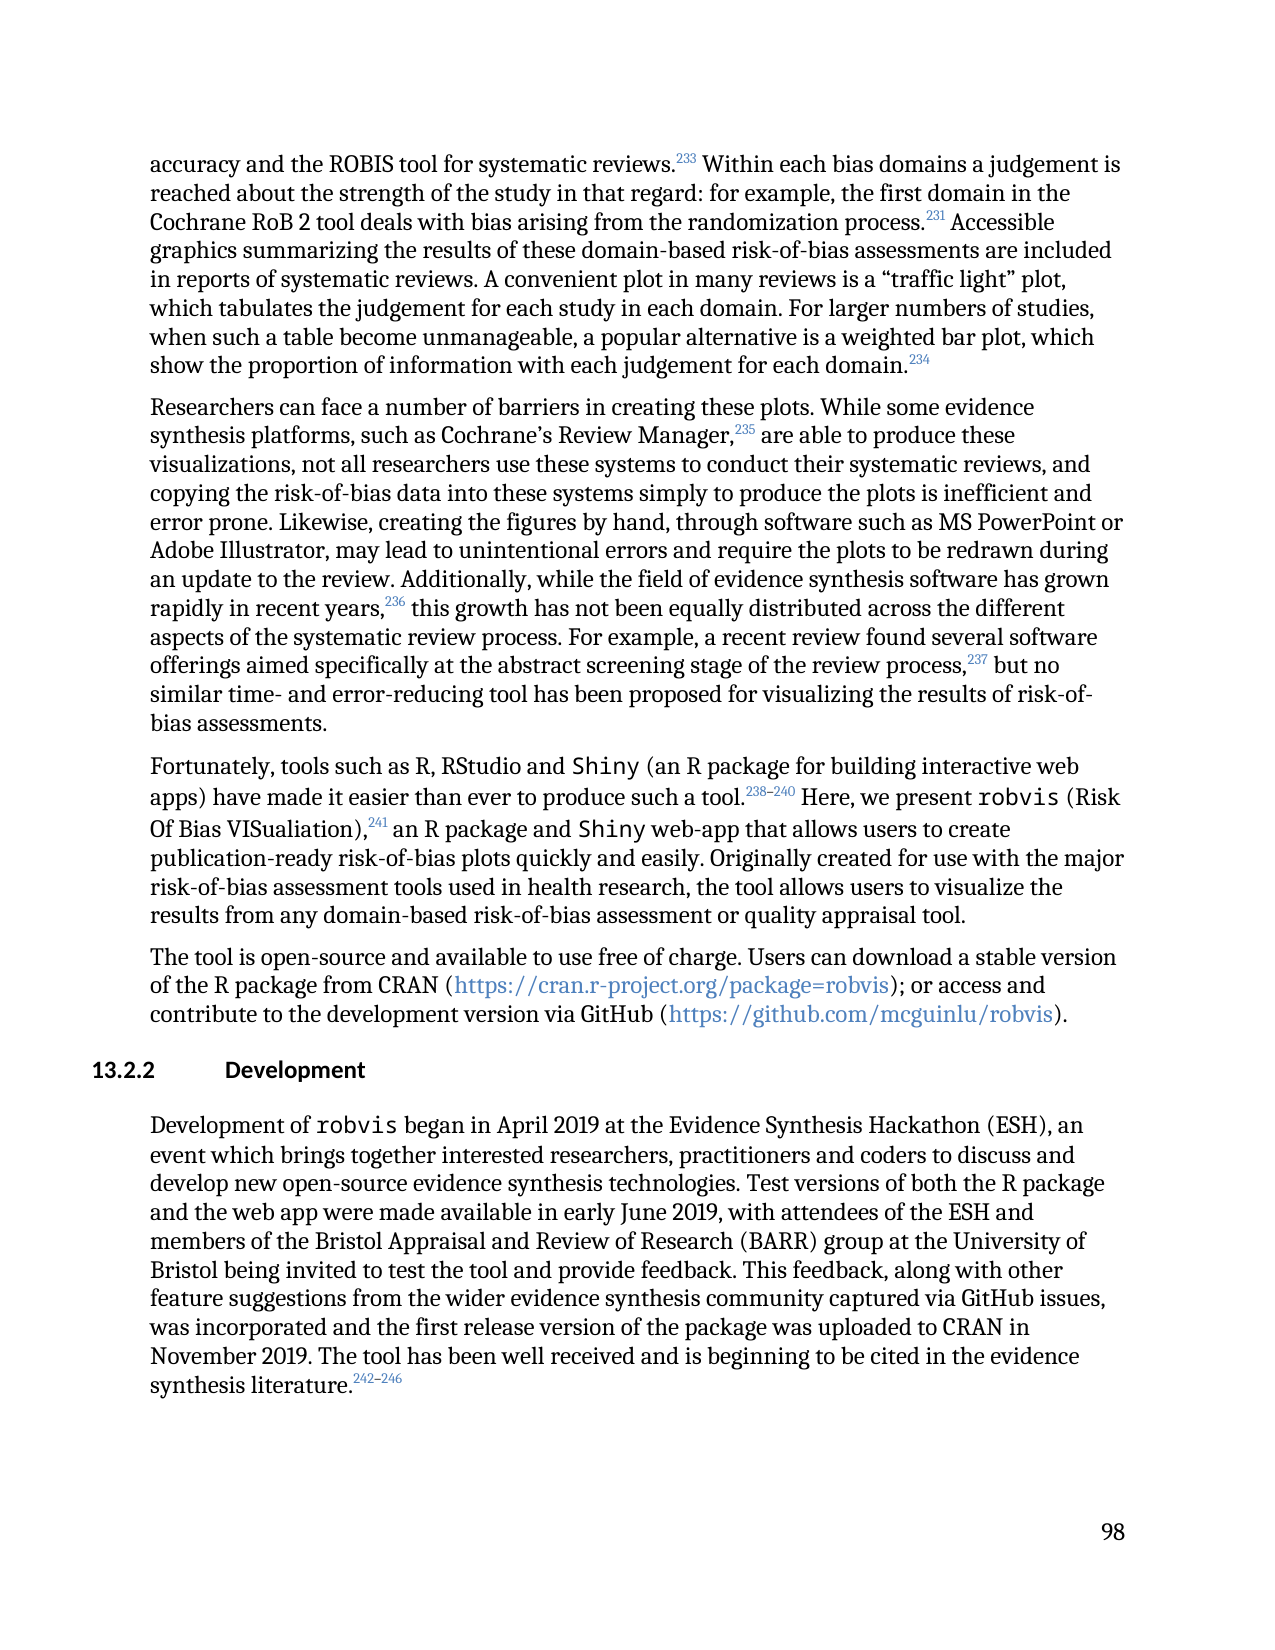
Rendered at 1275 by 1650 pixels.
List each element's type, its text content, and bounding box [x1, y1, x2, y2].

text Researchers can face a number of barriers in creating these plots. While some evidence synthesis platforms, such as Cochrane’s Review Manager,235 are able to produce these visualizations, not all researchers use these systems to conduct their systematic reviews, and copying the risk-of-bias data into these systems simply to produce the plots is inefficient and error prone. Likewise, creating the figures by hand, through software such as MS PowerPoint or Adobe Illustrator, may lead to unintentional errors and require the plots to be redrawn during an update to the review. Additionally, while the field of evidence synthesis software has grown rapidly in recent years,236 this growth has not been equally distributed across the different aspects of the systematic review process. For example, a recent review found several software offerings aimed specifically at the abstract screening stage of the review process,237 but no similar time- and error-reducing tool has been proposed for visualizing the results of risk-of-bias assessments. [150, 392, 1125, 737]
subtitle Development [91, 1054, 1125, 1084]
text The tool is open-source and available to use free of charge. Users can download a stable version of the R package from CRAN (https://cran.r-project.org/package=robvis); or access and contribute to the development version via GitHub (https://github.com/mcguinlu/robvis). [150, 942, 1125, 1029]
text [150, 150, 1125, 380]
text Development of robvis began in April 2019 at the Evidence Synthesis Hackathon (ESH), an event which brings together interested researchers, practitioners and coders to discuss and develop new open-source evidence synthesis technologies. Test versions of both the R package and the web app were made available in early June 2019, with attendees of the ESH and members of the Bristol Appraisal and Review of Research (BARR) group at the University of Bristol being invited to test the tool and provide feedback. This feedback, along with other feature suggestions from the wider evidence synthesis community captured via GitHub issues, was incorporated and the first release version of the package was uploaded to CRAN in November 2019. The tool has been well received and is beginning to be cited in the evidence synthesis literature.242–246 [150, 1109, 1125, 1399]
text Fortunately, tools such as R, RStudio and Shiny (an R package for building interactive web apps) have made it easier than ever to produce such a tool.238–240 Here, we present robvis (Risk Of Bias VISualiation),241 an R package and Shiny web-app that allows users to create publication-ready risk-of-bias plots quickly and easily. Originally created for use with the major risk-of-bias assessment tools used in health research, the tool allows users to visualize the results from any domain-based risk-of-bias assessment or quality appraisal tool. [150, 750, 1125, 930]
